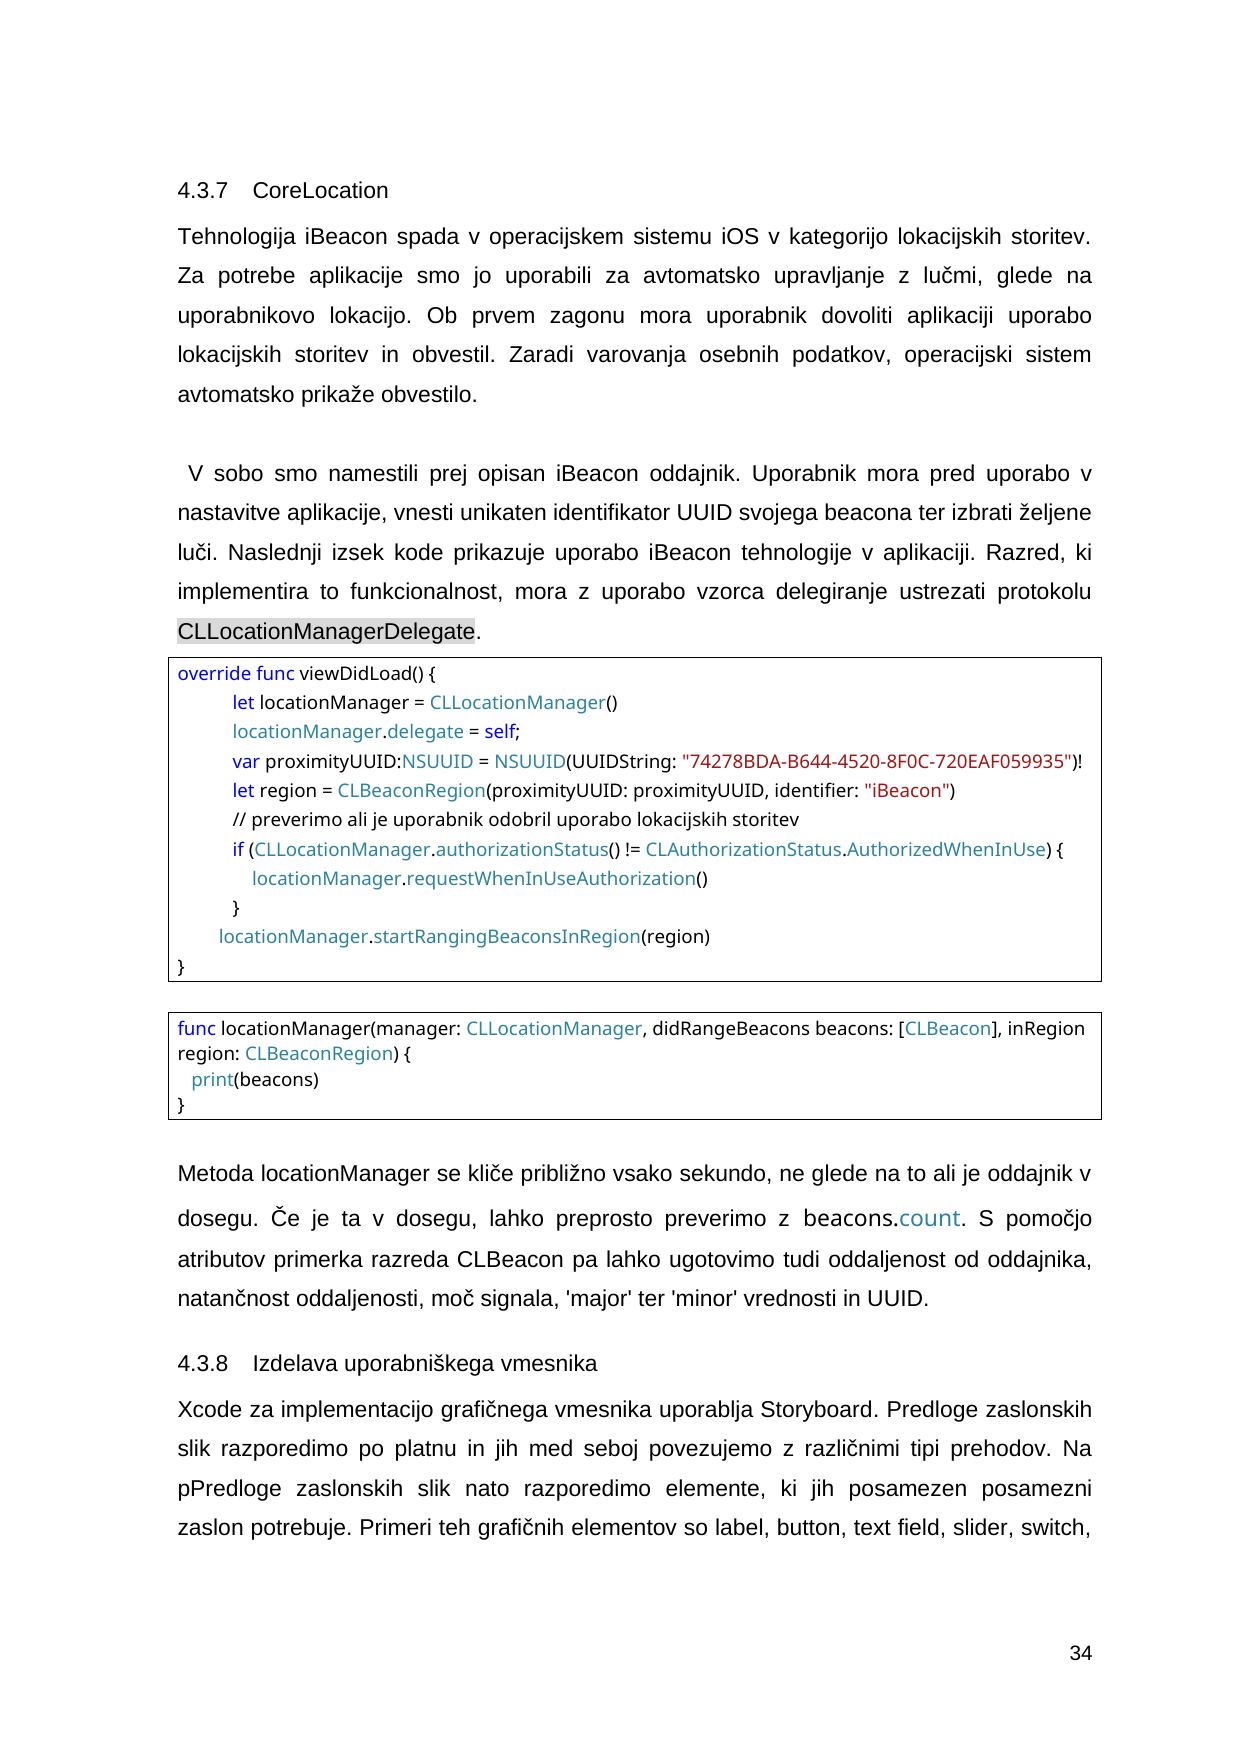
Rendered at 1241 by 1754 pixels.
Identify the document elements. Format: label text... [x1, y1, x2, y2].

text Metoda locationManager se kliče približno vsako sekundo, ne glede na to ali je oddajnik v dosegu. Če je ta v dosegu, lahko preprosto preverimo z beacons.count. S pomočjo atributov primerka razreda CLBeacon pa lahko ugotovimo tudi oddaljenost od oddajnika, natančnost oddaljenosti, moč signala, 'major' ter 'minor' vrednosti in UUID. [177, 1159, 1092, 1312]
text } [169, 950, 1101, 981]
text locationManager.requestWhenInUseAuthorization() [169, 862, 1101, 891]
text V sobo smo namestili prej opisan iBeacon oddajnik. Uporabnik mora pred uporabo v nastavitve aplikacije vnesti unikaten identifikator UUID svojega beacona ter izbrati željene luči. Naslednji izsek kode prikazuje uporabo iBeacon tehnologije v aplikaciji. Razred, ki implementira to funkcionalnost, mora z uporabo vzorca delegiranje ustrezati protokolu CLLocationManagerDelegate. [177, 460, 1092, 644]
subtitle CoreLocation [177, 177, 1092, 203]
text var proximityUUID:NSUUID = NSUUID(UUIDString: "74278BDA-B644-4520-8F0C-720EAF059935")! [169, 745, 1101, 774]
text } [169, 1088, 1101, 1119]
text if (CLLocationManager.authorizationStatus() != CLAuthorizationStatus.AuthorizedWhenInUse) { [169, 833, 1101, 861]
text let locationManager = CLLocationManager() [169, 686, 1101, 715]
text // preverimo ali je uporabnik odobril uporabo lokacijskih storitev [169, 803, 1101, 832]
text locationManager.delegate = self; [169, 716, 1101, 744]
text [177, 1396, 1092, 1540]
text } [169, 891, 1101, 920]
text print(beacons) [177, 1066, 1092, 1088]
subtitle Izdelava uporabniškega vmesnika [177, 1350, 1092, 1376]
text locationManager.startRangingBeaconsInRegion(region) [169, 921, 1101, 949]
text override func viewDidLoad() { [169, 658, 1101, 686]
text func locationManager(manager: CLLocationManager, didRangeBeacons beacons: [CLBeacon], inRegion region: CLBeaconRegion) { [169, 1013, 1101, 1066]
text let region = CLBeaconRegion(proximityUUID: proximityUUID, identifier: "iBeacon") [169, 774, 1101, 803]
text Tehnologija iBeacon spada v operacijskem sistemu iOS v kategorijo lokacijskih storitev. Za potrebe aplikacije smo jo uporabili za avtomatsko upravljanje z lučmi glede na uporabnikovo lokacijo. Ob prvem zagonu mora uporabnik dovoliti aplikaciji uporabo lokacijskih storitev in obvestil. [177, 223, 1092, 407]
